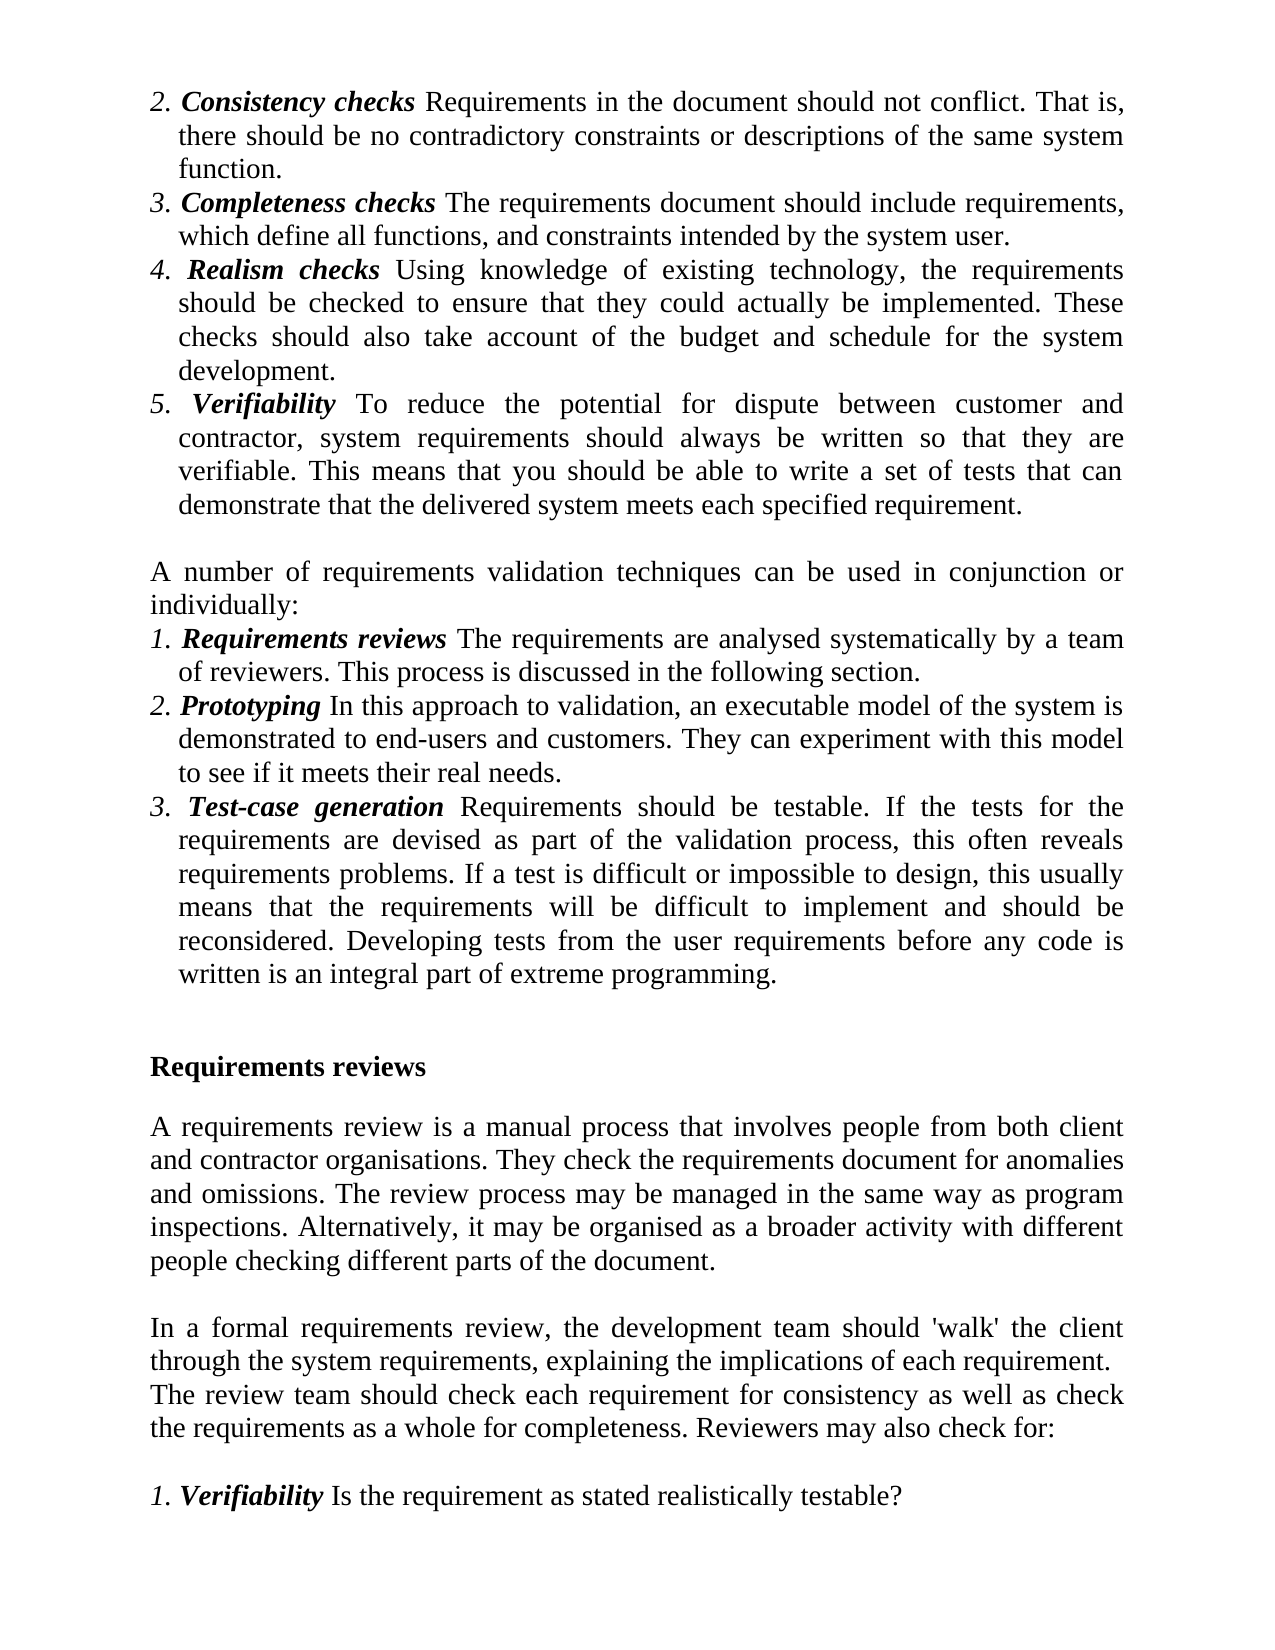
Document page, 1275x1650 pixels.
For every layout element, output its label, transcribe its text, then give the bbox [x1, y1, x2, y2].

text A number of requirements validation techniques can be used in conjunction or individually: [150, 554, 1125, 621]
text 3. Completeness checks The requirements document should include requirements, which define all functions, and constraints intended by the system user. [150, 185, 1125, 252]
text 3. Test-case generation Requirements should be testable. If the tests for the requirements are devised as part of the validation process, this often reveals requirements problems. If a test is difficult or impossible to design, this usually means that the requirements will be difficult to implement and should be reconsidered. Developing tests from the user requirements before any code is written is an integral part of extreme programming. [150, 789, 1125, 990]
text The review team should check each requirement for consistency as well as check the requirements as a whole for completeness. Reviewers may also check for: [150, 1377, 1125, 1444]
text 5. Verifiability To reduce the potential for dispute between customer and contractor, system requirements should always be written so that they are verifiable. This means that you should be able to write a set of tests that can demonstrate that the delivered system meets each specified requirement. [150, 386, 1125, 520]
text 4. Realism checks Using knowledge of existing technology, the requirements should be checked to ensure that they could actually be implemented. These checks should also take account of the budget and schedule for the system development. [150, 252, 1125, 386]
text A requirements review is a manual process that involves people from both client and contractor organisations. They check the requirements document for anomalies and omissions. The review process may be managed in the same way as program inspections. Alternatively, it may be organised as a broader activity with different people checking different parts of the document. [150, 1109, 1125, 1276]
text Requirements reviews [150, 1049, 1125, 1083]
text In a formal requirements review, the development team should 'walk' the client through the system requirements, explaining the implications of each requirement. [150, 1310, 1125, 1377]
text 2. Prototyping In this approach to validation, an executable model of the system is demonstrated to end-users and customers. They can experiment with this model to see if it meets their real needs. [150, 688, 1125, 789]
text 1. Requirements reviews The requirements are analysed systematically by a team of reviewers. This process is discussed in the following section. [150, 621, 1125, 688]
text 1. Verifiability Is the requirement as stated realistically testable? [150, 1478, 1125, 1511]
text 2. Consistency checks Requirements in the document should not conflict. That is, there should be no contradictory constraints or descriptions of the same system function. [150, 84, 1125, 185]
